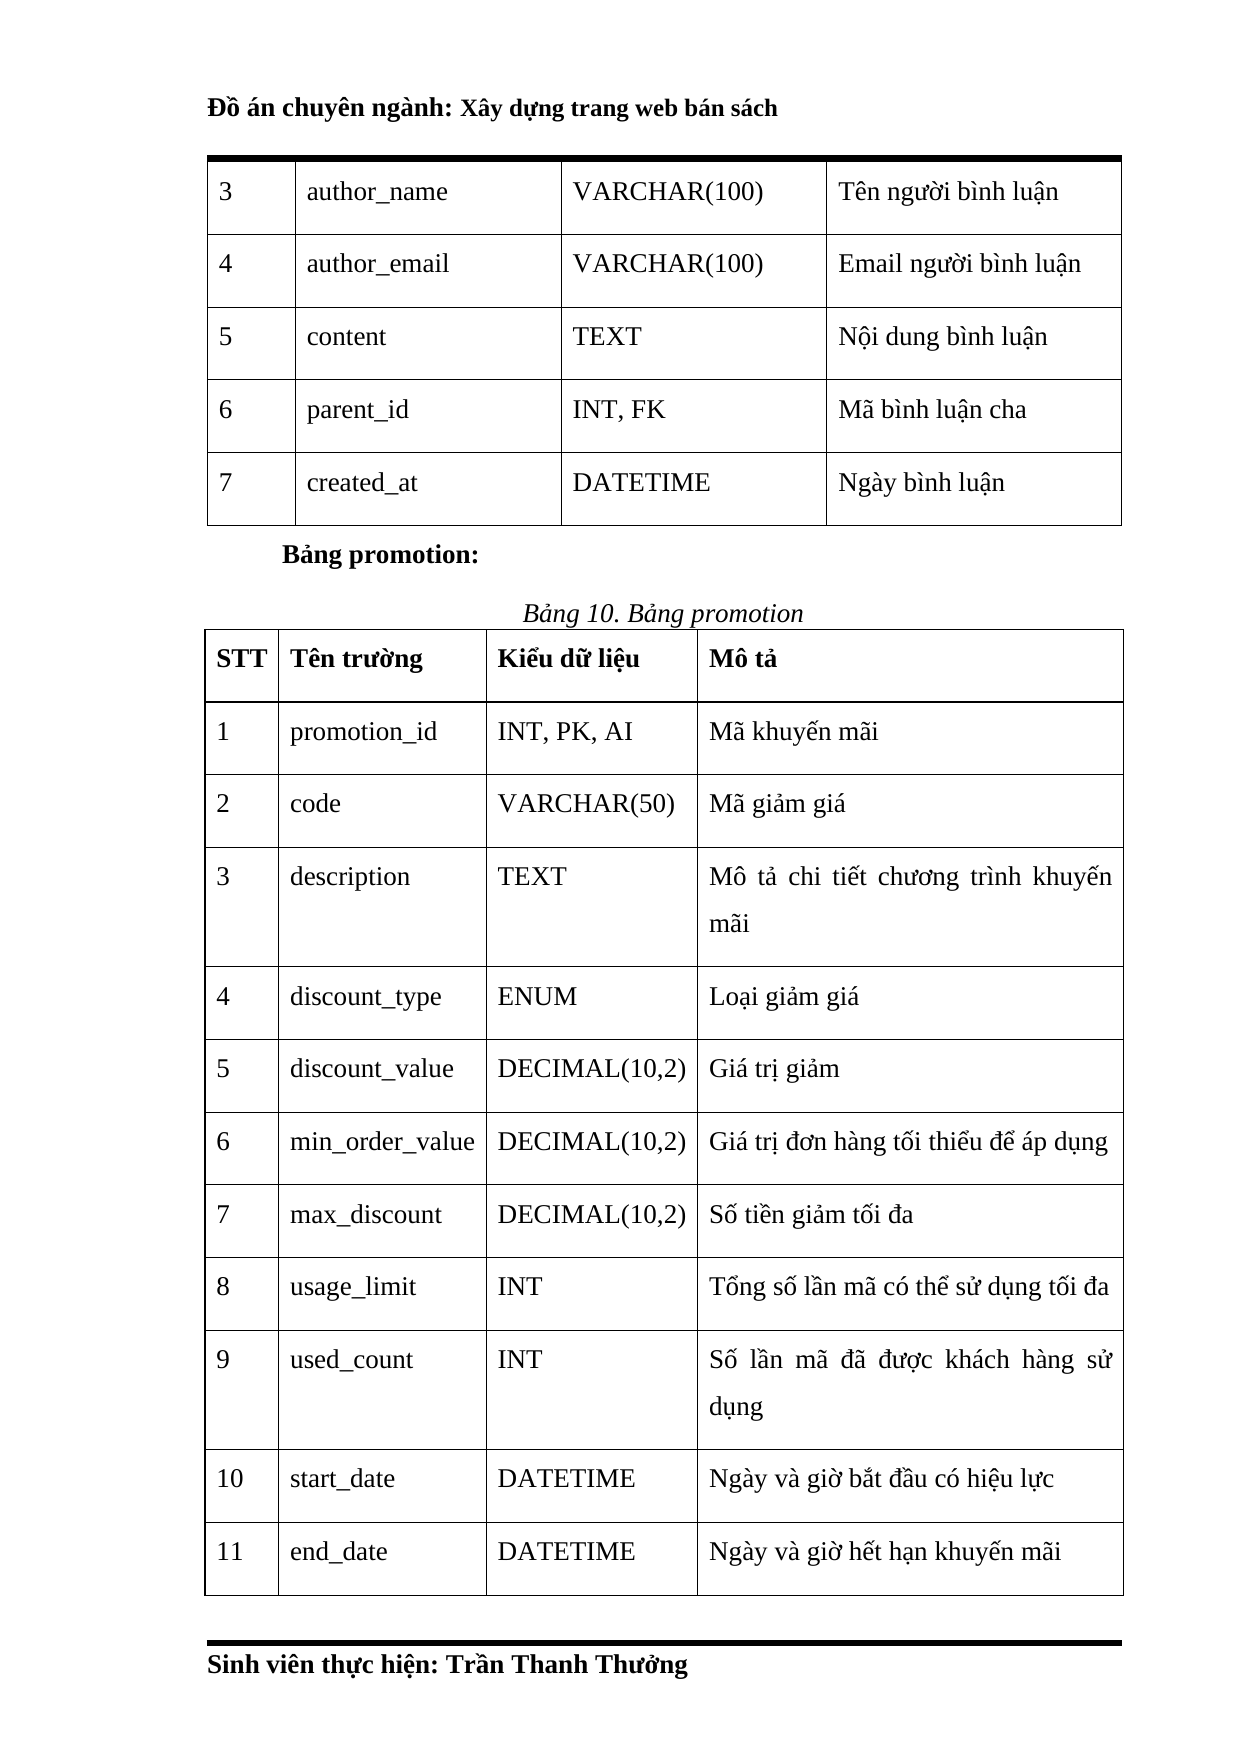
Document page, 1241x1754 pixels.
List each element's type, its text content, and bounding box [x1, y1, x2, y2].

table_cell ENUM [487, 967, 697, 1039]
table_cell parent_id [296, 380, 561, 452]
table_cell 7 [208, 453, 295, 525]
table_cell Mã bình luận cha [827, 380, 1121, 452]
table_cell 6 [206, 1113, 278, 1184]
table_cell DECIMAL(10,2) [487, 1040, 697, 1112]
table_cell description [279, 848, 486, 966]
table_cell INT, PK, AI [487, 703, 697, 774]
table_cell Ngày và giờ bắt đầu có hiệu lực [698, 1450, 1123, 1522]
table_cell discount_value [279, 1040, 486, 1112]
table_cell Email người bình luận [827, 235, 1121, 307]
table_cell TEXT [487, 848, 697, 966]
text Bảng 10. Bảng promotion [207, 597, 1122, 629]
table_header Mô tả [698, 630, 1123, 701]
table_cell Ngày bình luận [827, 453, 1121, 525]
table_cell 4 [206, 967, 278, 1039]
table_cell 6 [208, 380, 295, 452]
table_cell Mô tả chi tiết chương trình khuyến mãi [698, 848, 1123, 966]
table_cell usage_limit [279, 1258, 486, 1330]
table_cell Số lần mã đã được khách hàng sử dụng [698, 1331, 1123, 1449]
table_cell 5 [206, 1040, 278, 1112]
text Bảng promotion: [207, 538, 1122, 569]
table_cell 7 [206, 1185, 278, 1257]
table_cell 5 [208, 308, 295, 379]
table_cell Tổng số lần mã có thể sử dụng tối đa [698, 1258, 1123, 1330]
table_cell DECIMAL(10,2) [487, 1185, 697, 1257]
table_cell author_email [296, 235, 561, 307]
table_cell Loại giảm giá [698, 967, 1123, 1039]
table_cell Ngày và giờ hết hạn khuyến mãi [698, 1523, 1123, 1594]
table_cell Giá trị đơn hàng tối thiểu để áp dụng [698, 1113, 1123, 1184]
table_cell VARCHAR(100) [562, 235, 826, 307]
table_cell DATETIME [487, 1523, 697, 1594]
table_cell 3 [208, 162, 295, 234]
table_cell discount_type [279, 967, 486, 1039]
table_cell start_date [279, 1450, 486, 1522]
table_cell Mã giảm giá [698, 775, 1123, 847]
table_header STT [206, 630, 278, 701]
table_cell 1 [206, 703, 278, 774]
table_cell Nội dung bình luận [827, 308, 1121, 379]
table_cell 2 [206, 775, 278, 847]
table_cell Số tiền giảm tối đa [698, 1185, 1123, 1257]
table_cell INT, FK [562, 380, 826, 452]
table_cell Mã khuyến mãi [698, 703, 1123, 774]
table_cell content [296, 308, 561, 379]
table_cell 3 [206, 848, 278, 966]
table_cell DATETIME [562, 453, 826, 525]
table_cell DATETIME [487, 1450, 697, 1522]
table_cell min_order_value [279, 1113, 486, 1184]
table_cell code [279, 775, 486, 847]
table_cell promotion_id [279, 703, 486, 774]
table_cell created_at [296, 453, 561, 525]
table_cell author_name [296, 162, 561, 234]
table_cell Giá trị giảm [698, 1040, 1123, 1112]
table_cell VARCHAR(50) [487, 775, 697, 847]
table_cell VARCHAR(100) [562, 162, 826, 234]
table_cell 4 [208, 235, 295, 307]
table_header Tên trường [279, 630, 486, 701]
table_cell INT [487, 1258, 697, 1330]
table_cell 10 [206, 1450, 278, 1522]
table_cell TEXT [562, 308, 826, 379]
table_header Kiểu dữ liệu [487, 630, 697, 701]
table_cell Tên người bình luận [827, 162, 1121, 234]
table_cell max_discount [279, 1185, 486, 1257]
table_cell 8 [206, 1258, 278, 1330]
table_cell used_count [279, 1331, 486, 1449]
table_cell 9 [206, 1331, 278, 1449]
table_cell INT [487, 1331, 697, 1449]
table_cell 11 [206, 1523, 278, 1594]
table_cell end_date [279, 1523, 486, 1594]
table_cell DECIMAL(10,2) [487, 1113, 697, 1184]
